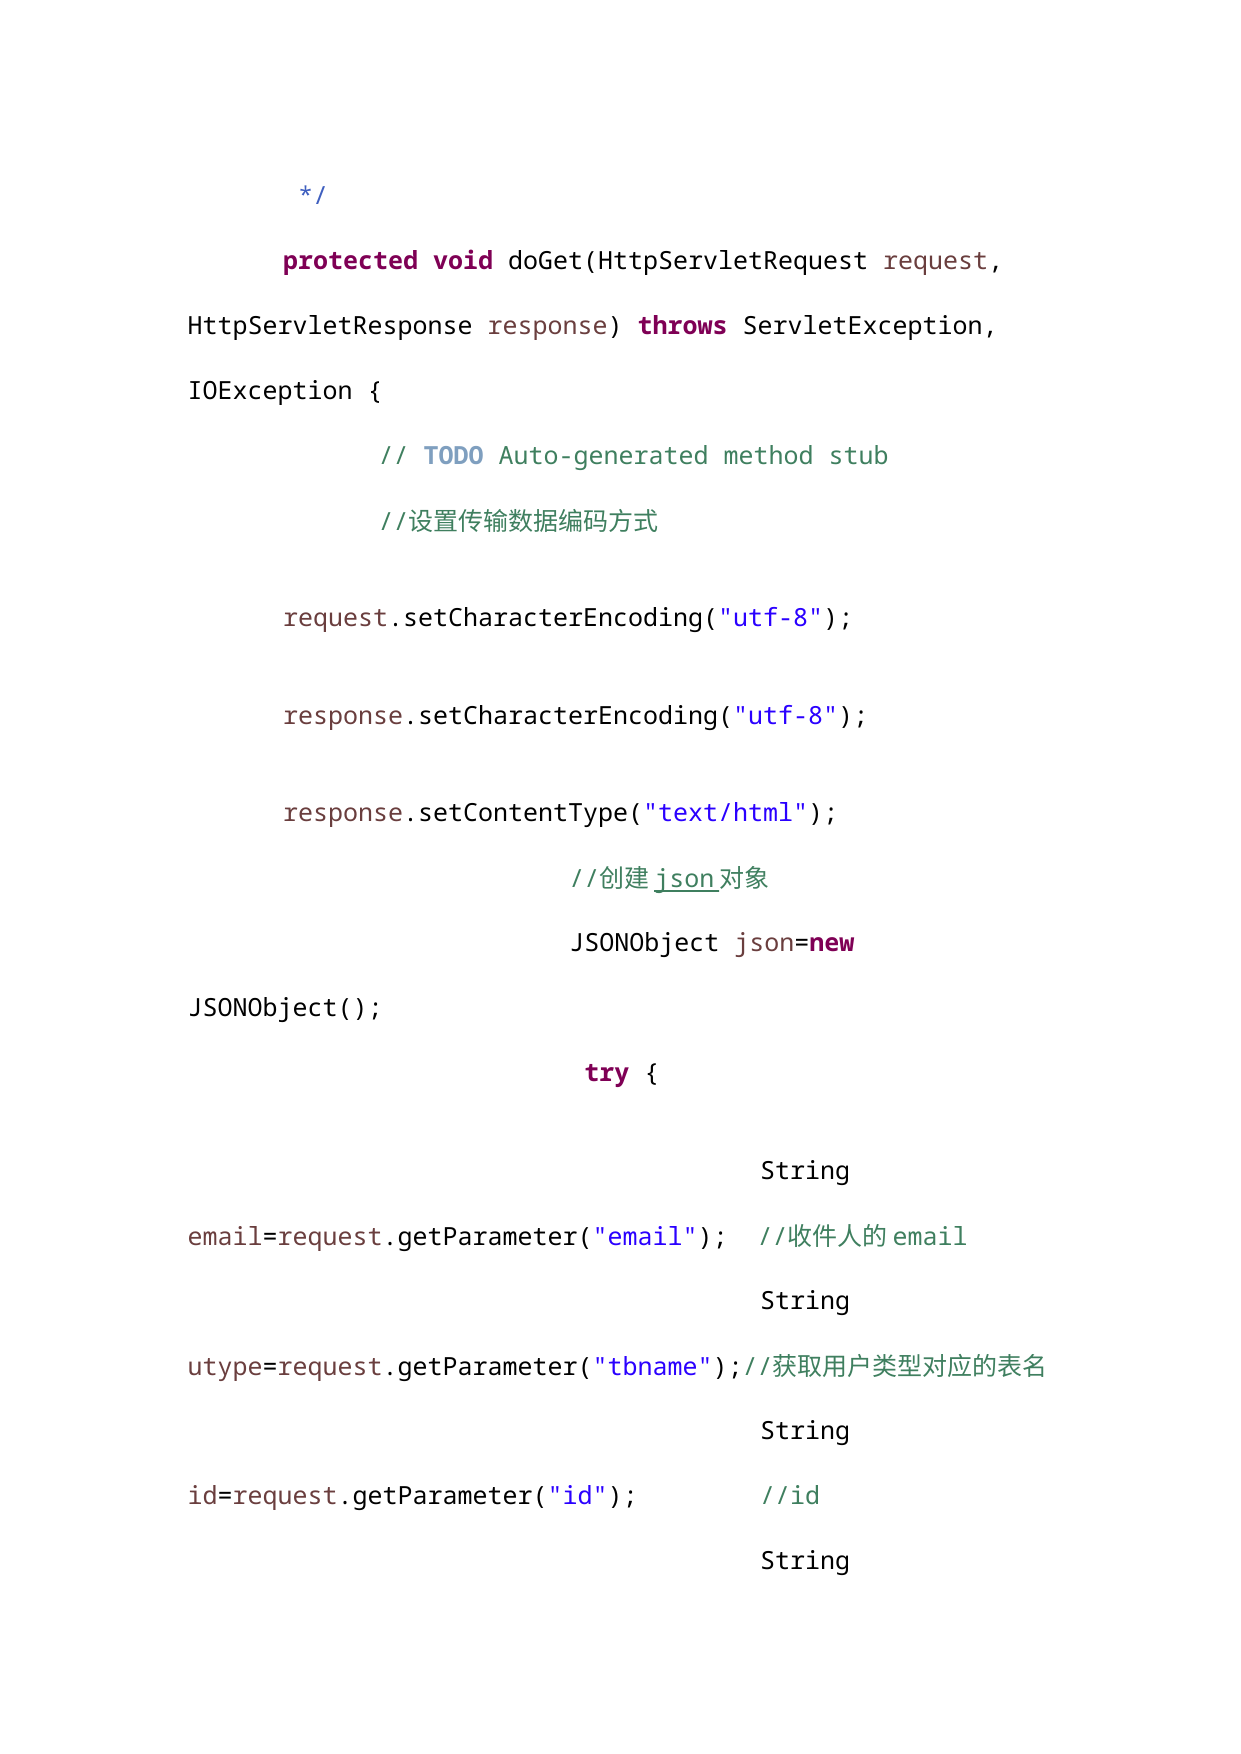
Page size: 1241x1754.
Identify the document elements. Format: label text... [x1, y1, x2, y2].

text String email=request.getParameter("email"); //收件人的email [187, 1137, 1053, 1267]
text try { [187, 1039, 1053, 1104]
text String utype=request.getParameter("tbname");//获取用户类型对应的表名 [187, 1267, 1053, 1397]
text // TODO Auto-generated method stub [187, 422, 1053, 487]
text //设置传输数据编码方式 [187, 487, 1053, 552]
text //创建json对象 [187, 844, 1053, 909]
text response.setCharacterEncoding("utf-8"); [187, 649, 1053, 747]
text JSONObject json=new JSONObject(); [187, 909, 1053, 1039]
text response.setContentType("text/html"); [187, 747, 1053, 844]
text protected void doGet(HttpServletRequest request, HttpServletResponse response) throws ServletException, IOException { [187, 227, 1053, 422]
text */ [187, 162, 1053, 227]
text String id=request.getParameter("id"); //id [187, 1397, 1053, 1527]
text request.setCharacterEncoding("utf-8"); [187, 552, 1053, 649]
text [187, 1527, 1053, 1592]
